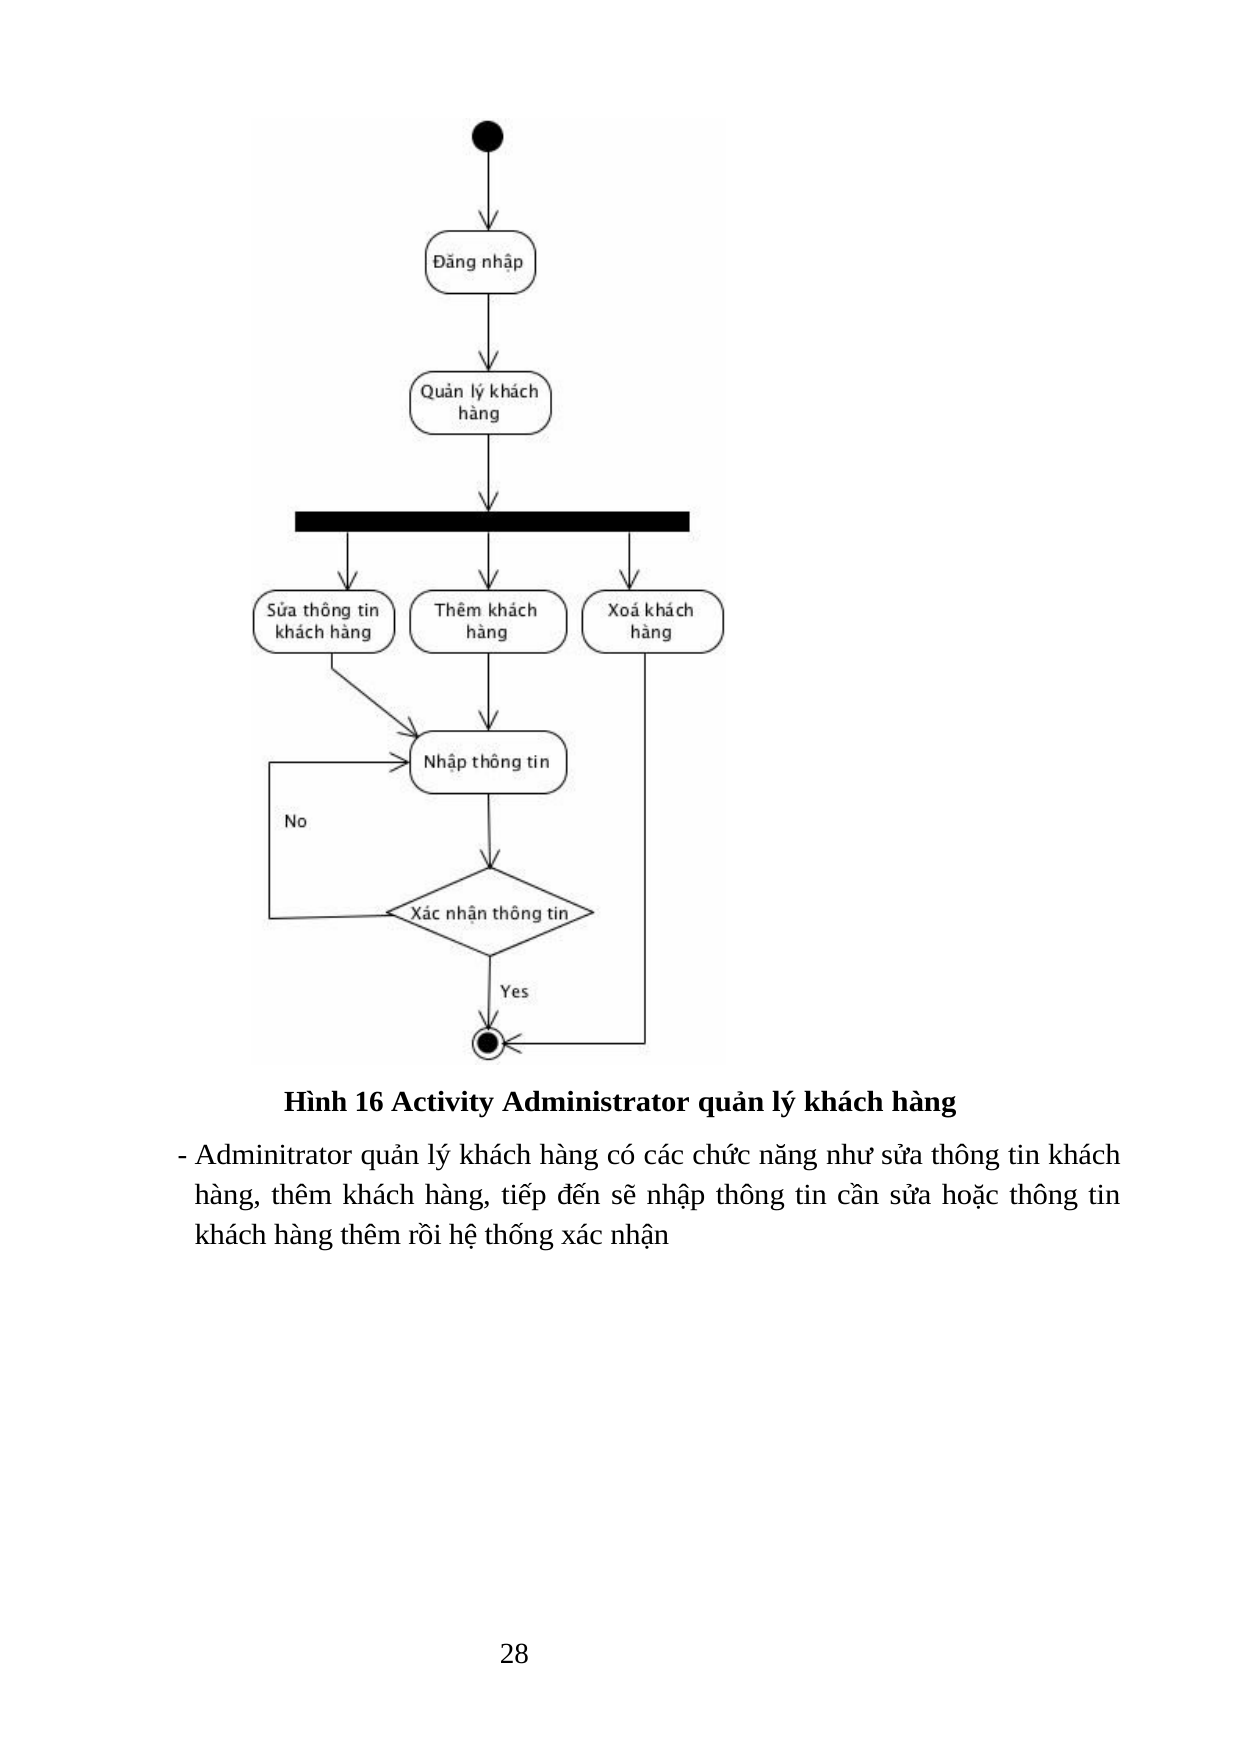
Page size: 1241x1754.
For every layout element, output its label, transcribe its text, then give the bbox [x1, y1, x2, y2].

text Hình 16 Activity Administrator quản lý khách hàng [177, 1084, 1063, 1118]
list Adminitrator quản lý khách hàng có các chức năng như sửa thông tin khách hàng, thêm khách hàng, tiếp đến sẽ nhập thông tin cần sửa hoặc thông tin khách hàng thêm rồi hệ thống xác nhận [177, 1137, 1122, 1251]
picture [250, 118, 729, 1065]
